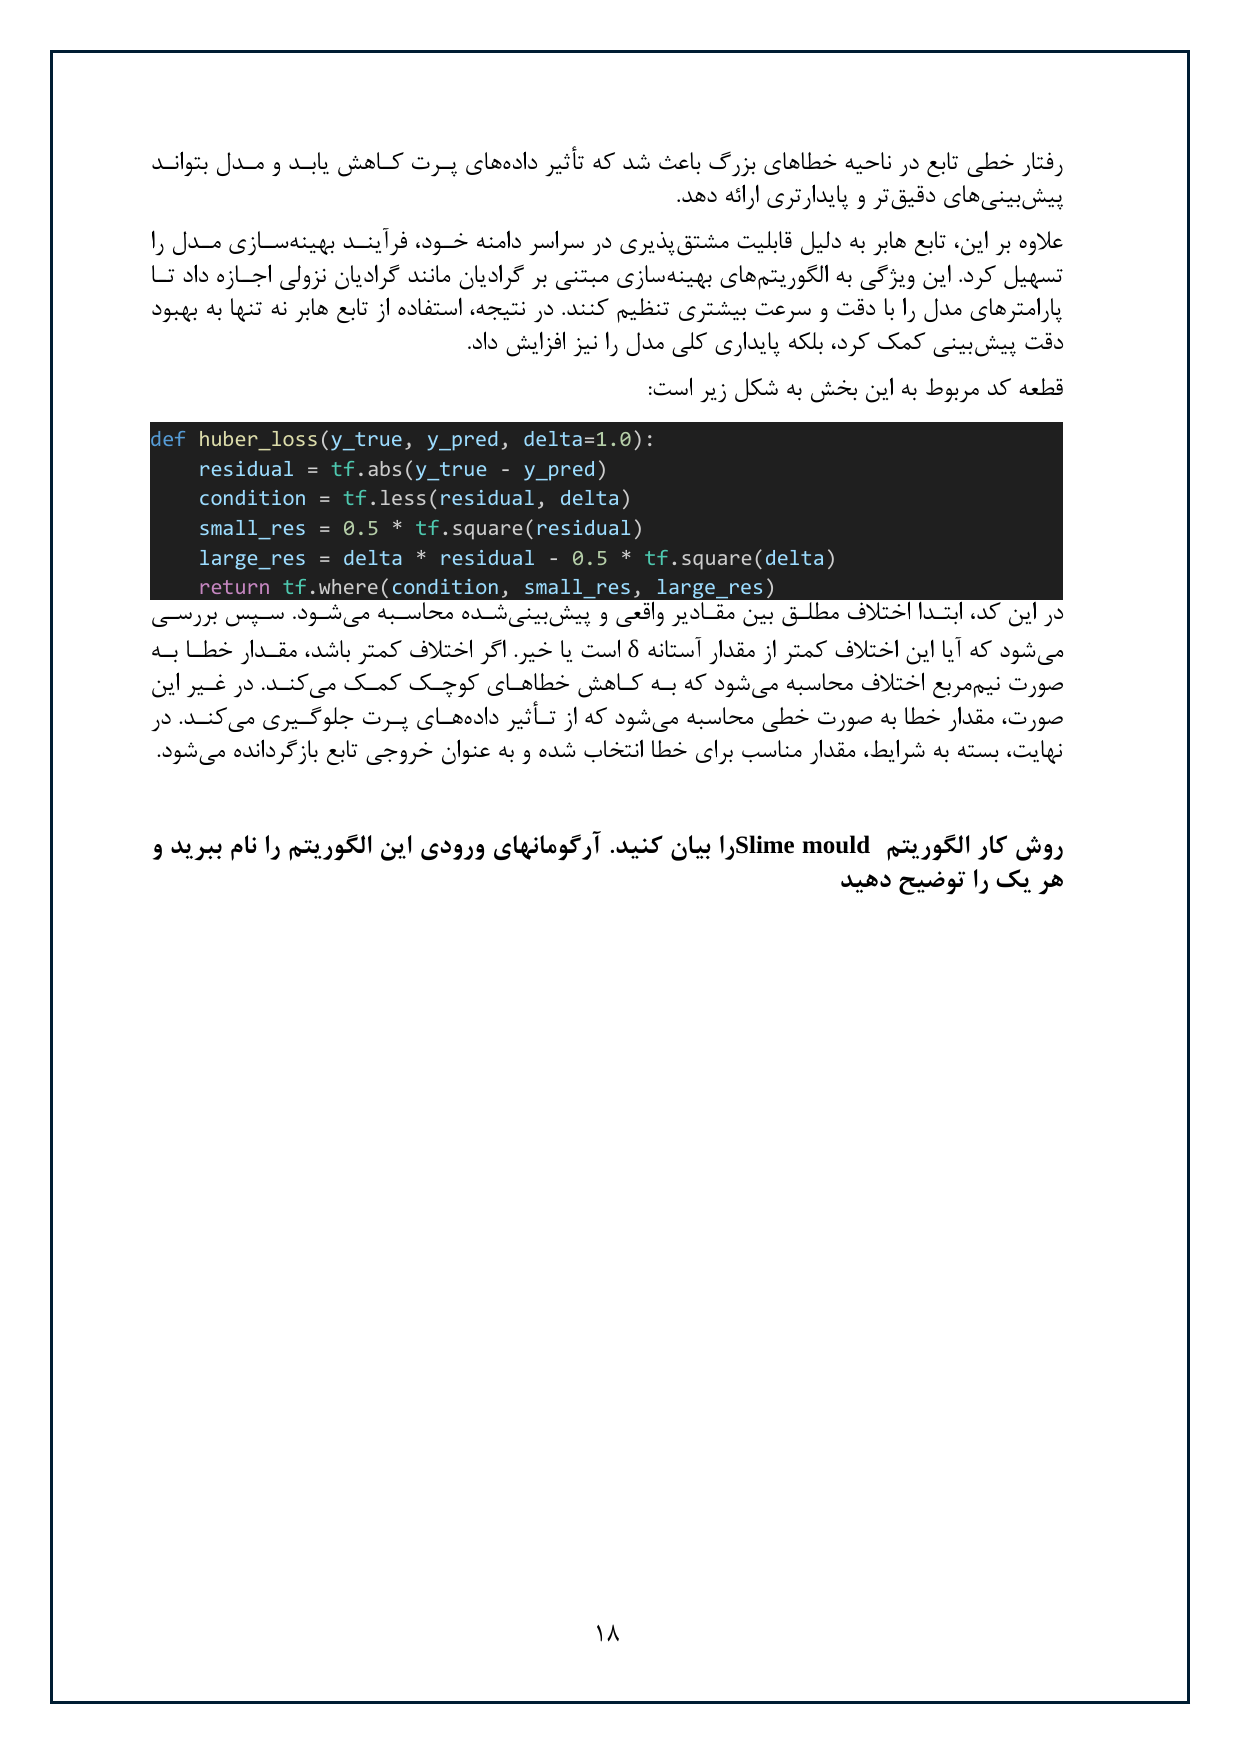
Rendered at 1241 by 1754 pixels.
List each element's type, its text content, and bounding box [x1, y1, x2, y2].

text return tf.where(condition, small_res, large_res) [150, 571, 1063, 600]
text در این کد، ابتدا اختلاف مطلق بین مقادیر واقعی و پیش‌بینی‌شده محاسبه می‌شود. سپس بررسی می‌شود که آیا این اختلاف کمتر از مقدار آستانه δ است یا خیر. اگر اختلاف کمتر باشد، مقدار خطا به صورت نیم‌مربع اختلاف محاسبه می‌شود که به کاهش خطاهای کوچک کمک می‌کند. در غیر این صورت، مقدار خطا به صورت خطی محاسبه می‌شود که از تأثیر داده‌های پرت جلوگیری می‌کند. در نهایت، بسته به شرایط، مقدار مناسب برای خطا انتخاب شده و به عنوان خروجی تابع بازگردانده می‌شود. [150, 600, 1063, 768]
text small_res = 0.5 * tf.square(residual) [150, 511, 1063, 541]
text condition = tf.less(residual, delta) [150, 482, 1063, 511]
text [150, 150, 1063, 213]
text residual = tf.abs(y_true - y_pred) [150, 452, 1063, 482]
text علاوه بر این، تابع هابر به دلیل قابلیت مشتق‌پذیری در سراسر دامنه خود، فرآیند بهینه‌سازی مدل را تسهیل کرد. این ویژگی به الگوریتم‌های بهینه‌سازی مبتنی بر گرادیان مانند گرادیان نزولی اجازه داد تا پارامترهای مدل را با دقت و سرعت بیشتری تنظیم کنند. در نتیجه، استفاده از تابع هابر نه تنها به بهبود دقت پیش‌بینی کمک کرد، بلکه پایداری کلی مدل را نیز افزایش داد. [150, 229, 1063, 359]
text def huber_loss(y_true, y_pred, delta=1.0): [150, 422, 1063, 452]
text روش کار الگوریتم Slime mouldرا بیان کنید. آرگومانهای ورودی این الگوریتم را نام ببرید و هر یک را توضیح دهید [150, 830, 1063, 897]
text قطعه کد مربوط به این بخش به شکل زیر است: [150, 376, 1063, 405]
text large_res = delta * residual - 0.5 * tf.square(delta) [150, 541, 1063, 571]
